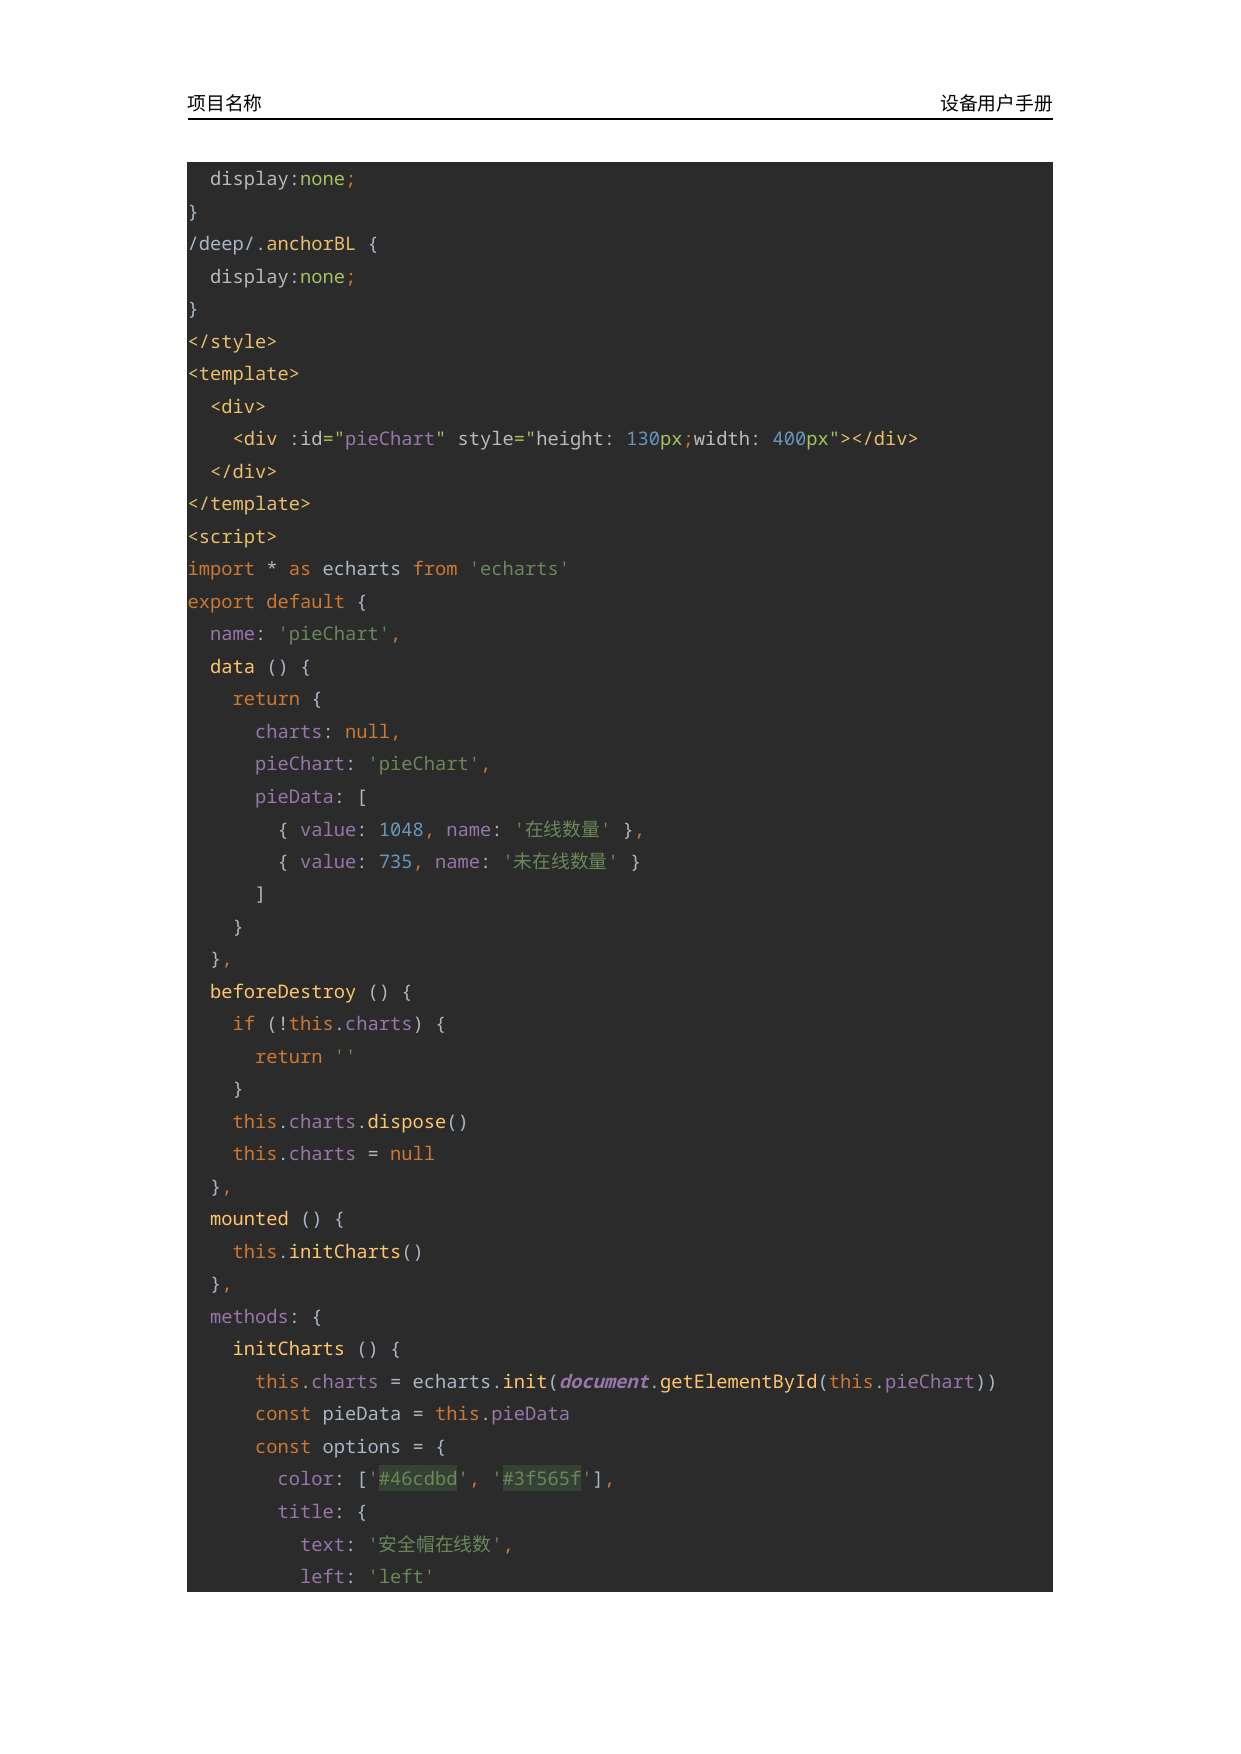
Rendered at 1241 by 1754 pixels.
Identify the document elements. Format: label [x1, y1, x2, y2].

text [187, 357, 1053, 1592]
text [187, 162, 1053, 357]
